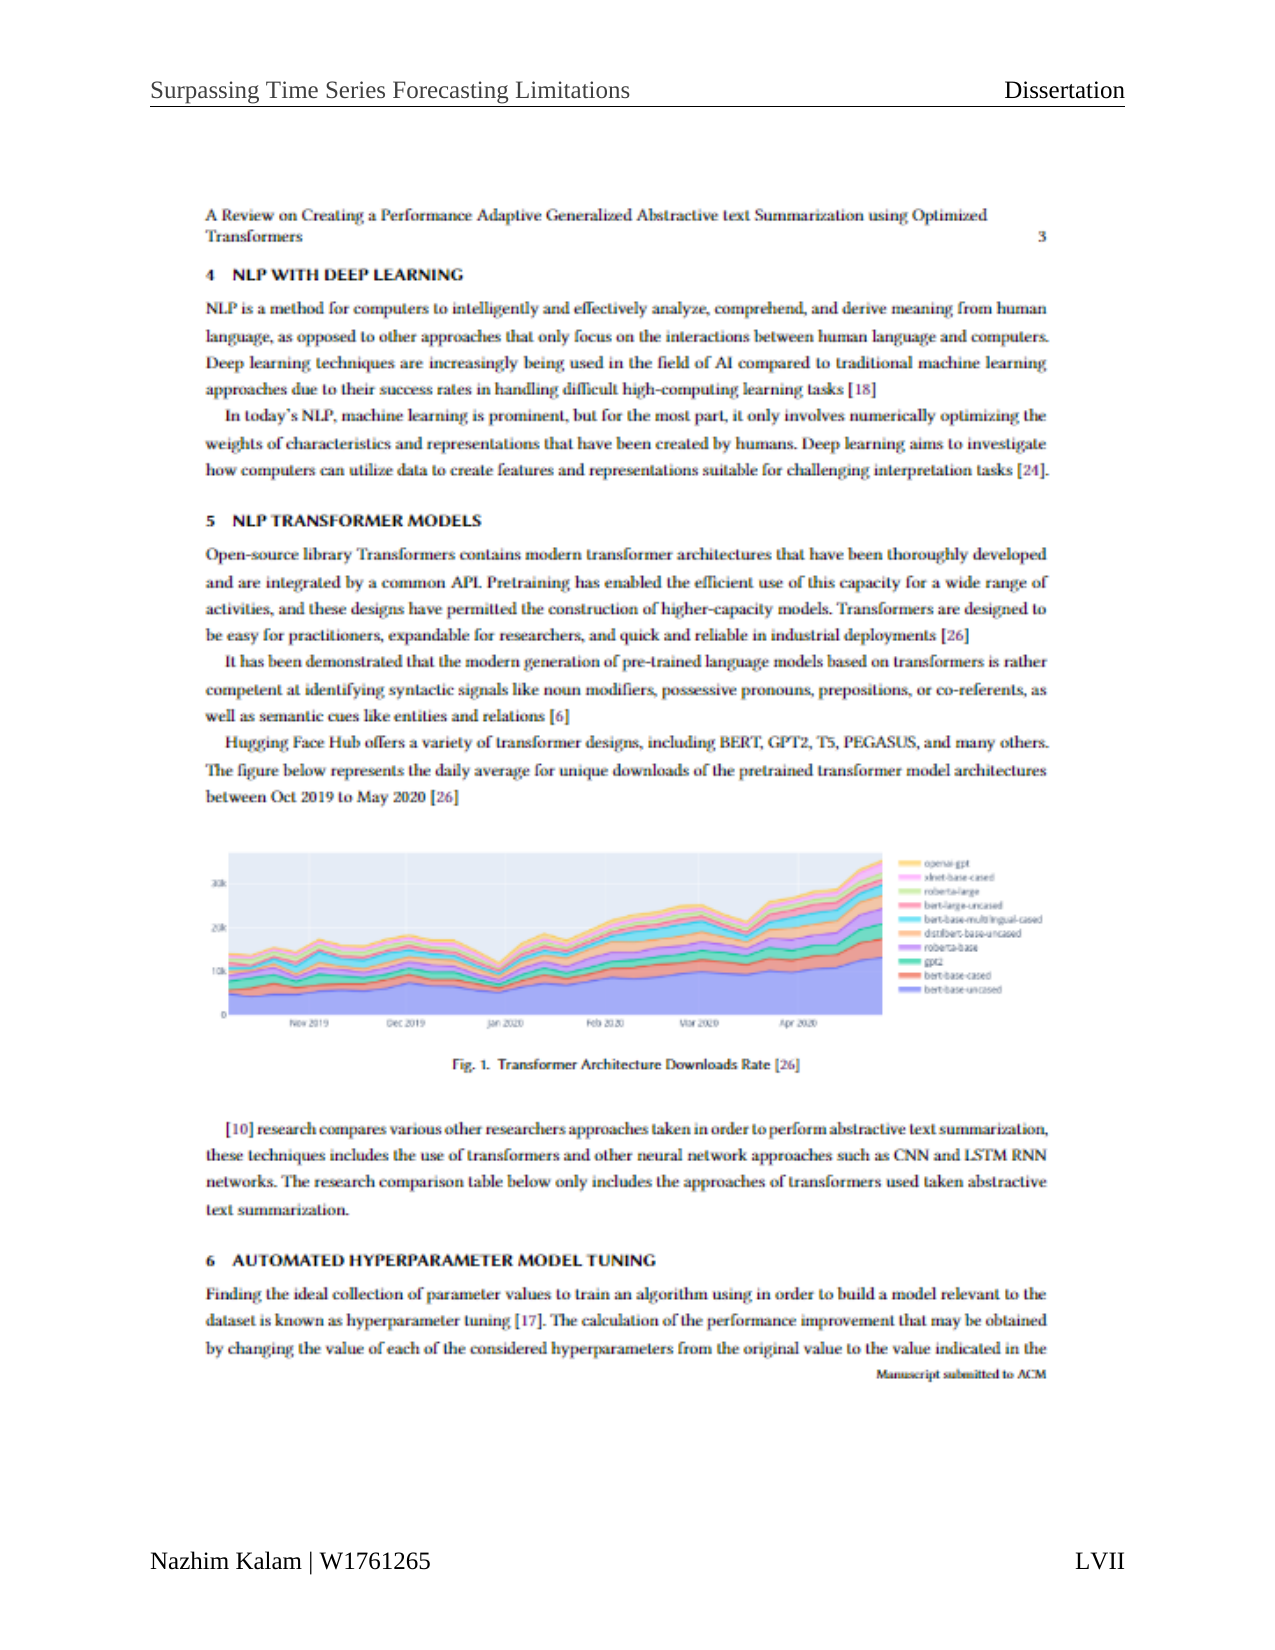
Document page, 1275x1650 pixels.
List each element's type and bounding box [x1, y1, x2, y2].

picture [162, 150, 1113, 1472]
